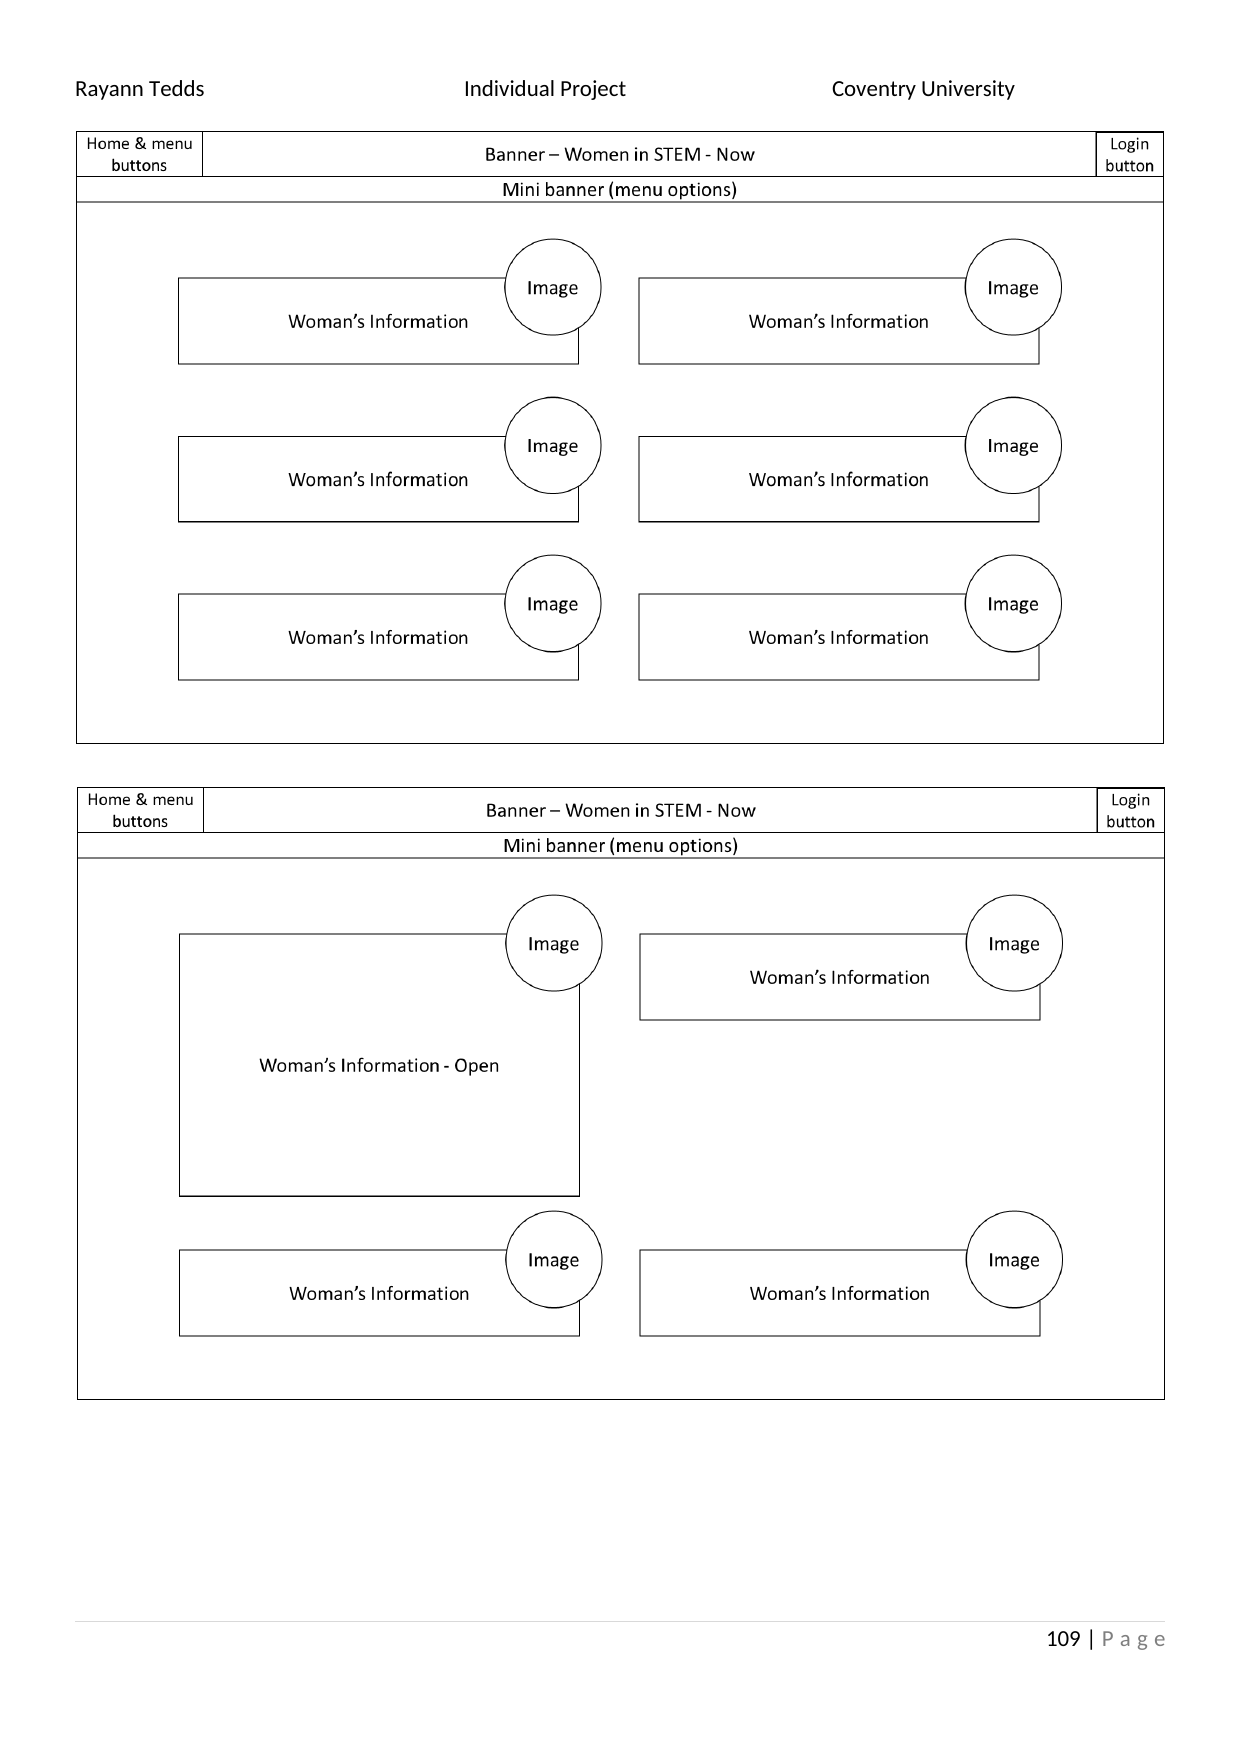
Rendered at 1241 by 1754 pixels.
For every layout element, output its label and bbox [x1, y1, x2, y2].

picture [76, 126, 1165, 744]
picture [76, 783, 1166, 1400]
